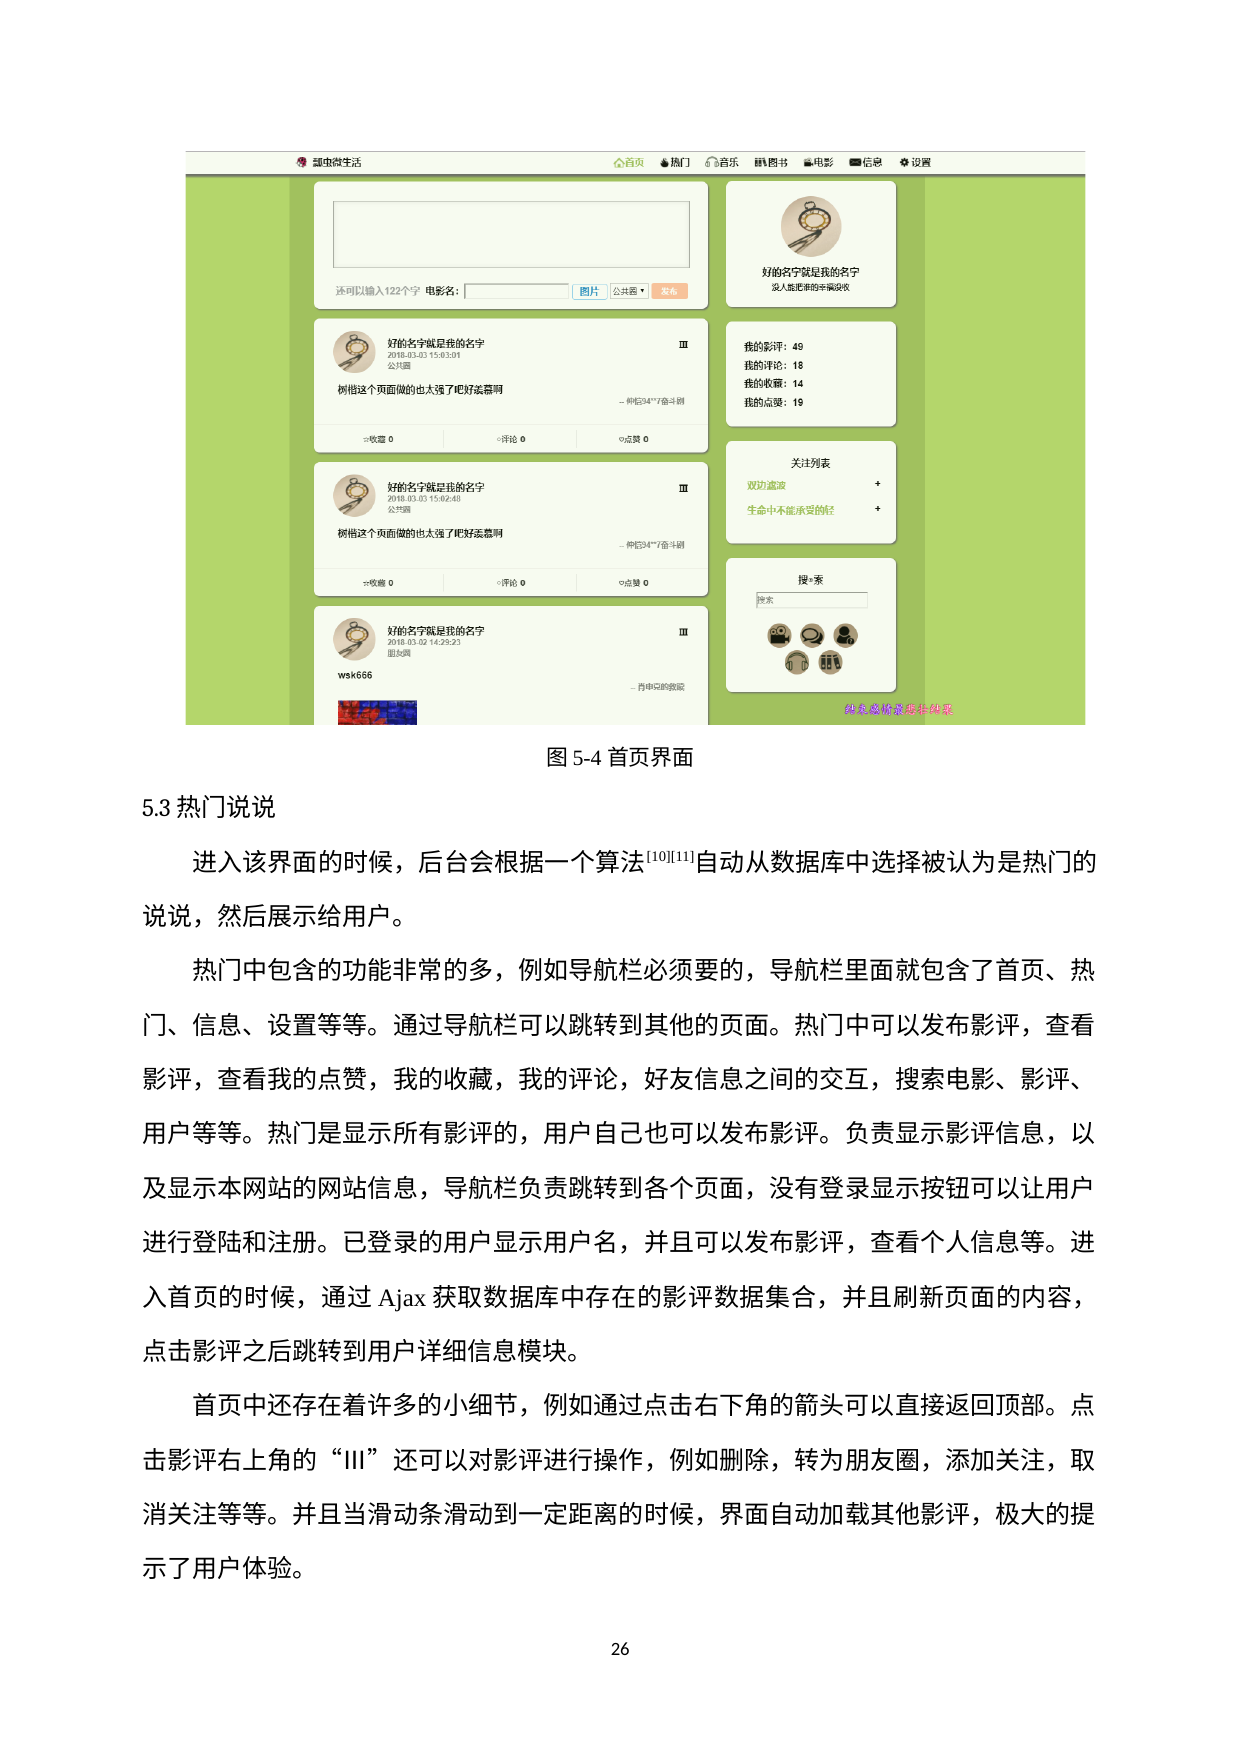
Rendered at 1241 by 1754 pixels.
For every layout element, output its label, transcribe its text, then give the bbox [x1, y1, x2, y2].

text 首页中还存在着许多的小细节，例如通过点击右下角的箭头可以直接返回顶部。点击影评右上角的“Ⅲ”还可以对影评进行操作，例如删除，转为朋友圈，添加关注，取消关注等等。并且当滑动条滑动到一定距离的时候，界面自动加载其他影评，极大的提示了用户体验。 [142, 1386, 1098, 1585]
picture [185, 151, 1086, 725]
text 进入该界面的时候，后台会根据一个算法[10][11]自动从数据库中选择被认为是热门的说说，然后展示给用户。 [142, 842, 1098, 933]
text 热门中包含的功能非常的多，例如导航栏必须要的，导航栏里面就包含了首页、热门、信息、设置等等。通过导航栏可以跳转到其他的页面。热门中可以发布影评，查看影评，查看我的点赞，我的收藏，我的评论，好友信息之间的交互，搜索电影、影评、用户等等。热门是显示所有影评的，用户自己也可以发布影评。负责显示影评信息，以及显示本网站的网站信息，导航栏负责跳转到各个页面，没有登录显示按钮可以让用户进行登陆和注册。已登录的用户显示用户名，并且可以发布影评，查看个人信息等。进入首页的时候，通过Ajax获取数据库中存在的影评数据集合，并且刷新页面的内容，点击影评之后跳转到用户详细信息模块。 [142, 951, 1098, 1368]
text 图5-4 首页界面 [142, 740, 1098, 772]
text 热门说说 [142, 788, 1098, 824]
